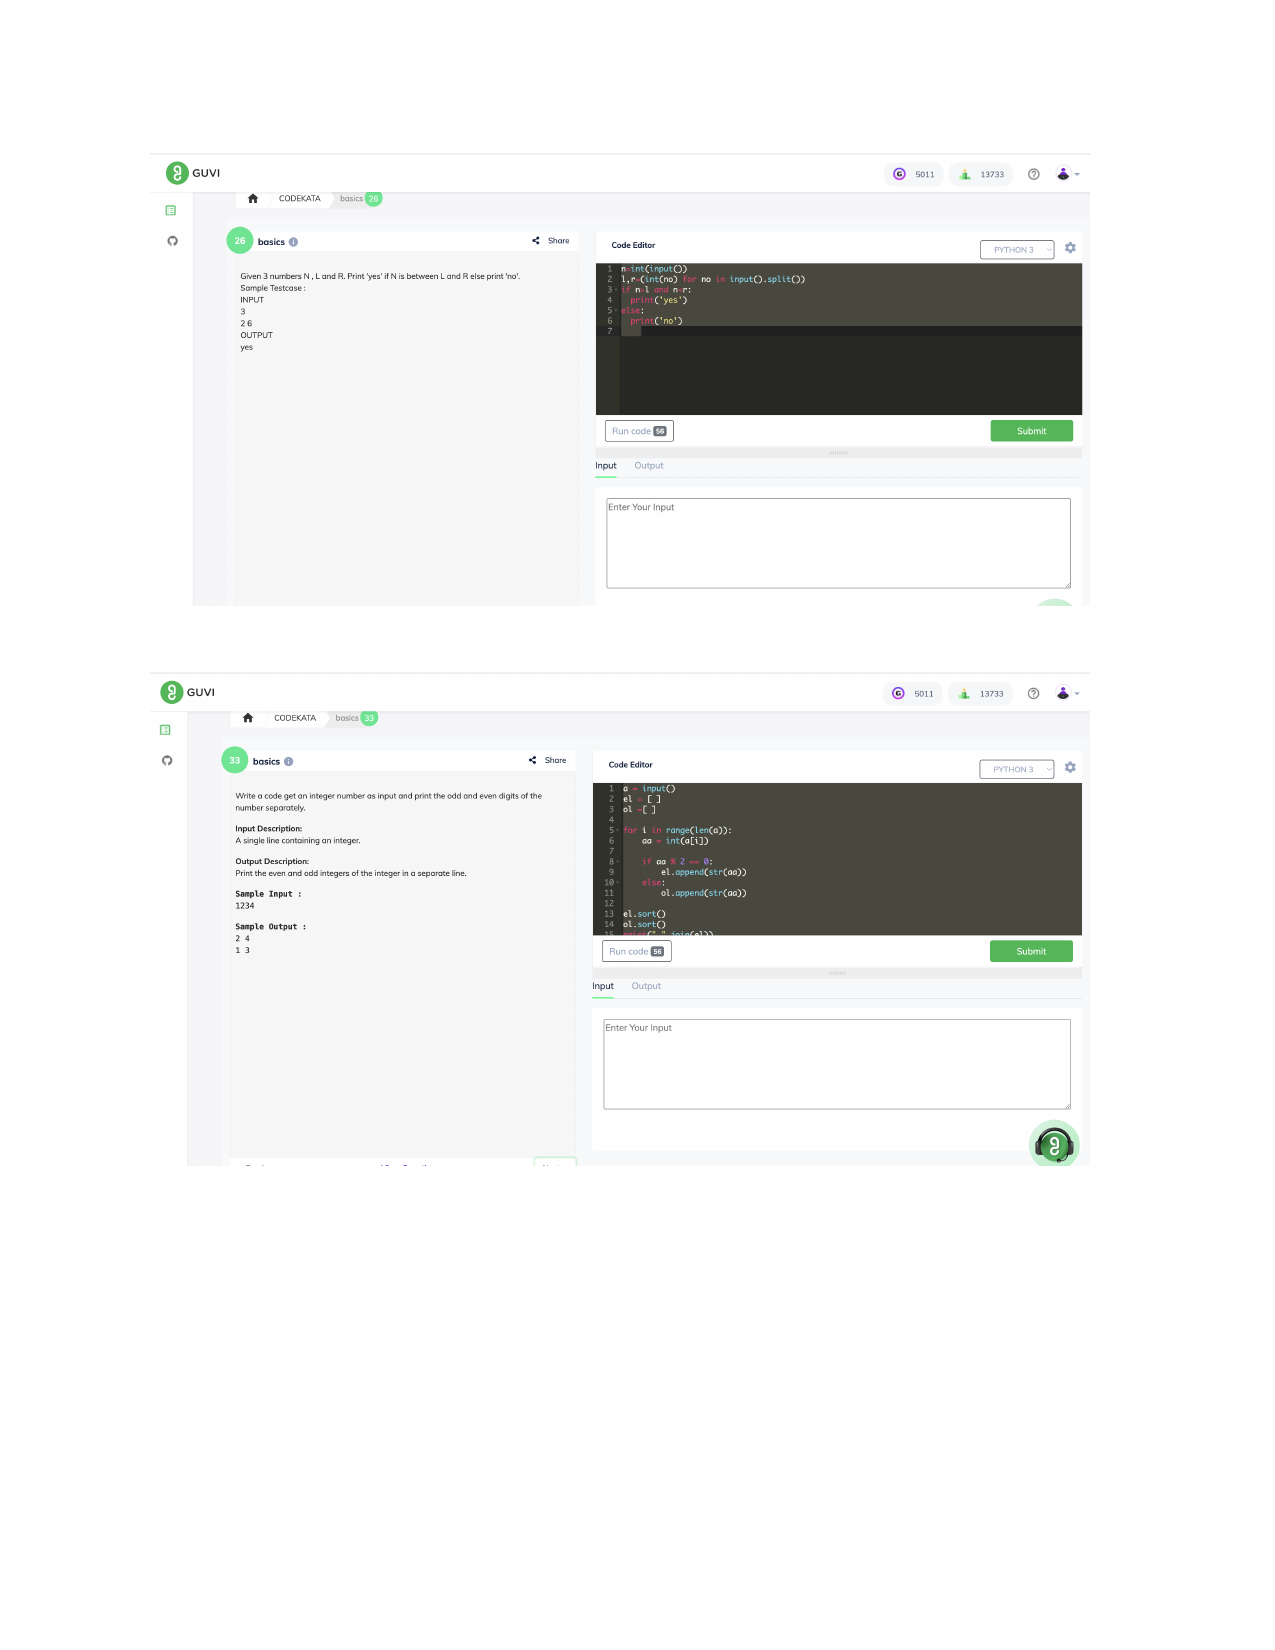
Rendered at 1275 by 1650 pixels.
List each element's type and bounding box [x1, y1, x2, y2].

picture [150, 671, 1091, 1166]
picture [150, 150, 1091, 606]
